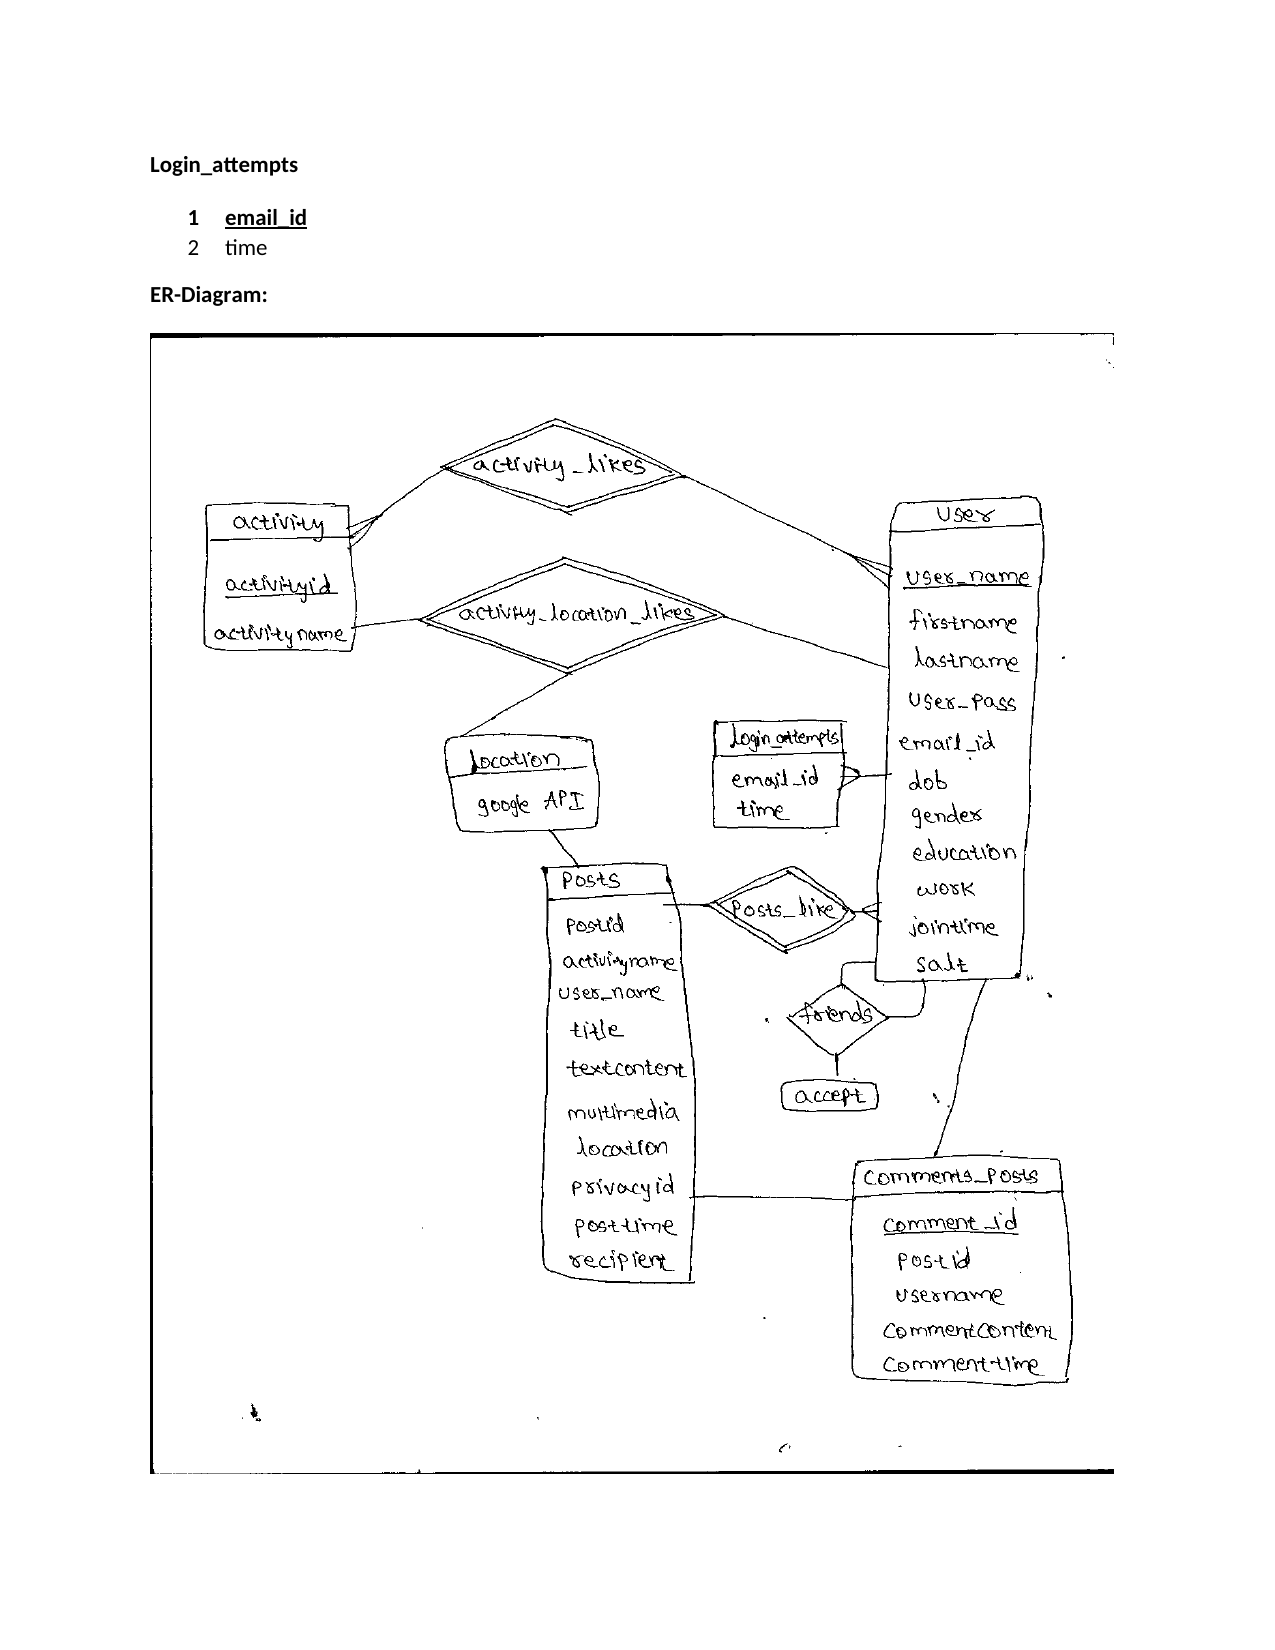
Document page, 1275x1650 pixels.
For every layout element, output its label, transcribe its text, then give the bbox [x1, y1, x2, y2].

text ER-Diagram: [150, 280, 1125, 308]
picture [150, 333, 1114, 1474]
text Login_attempts [150, 150, 1125, 178]
list email_id [187, 203, 1125, 231]
list time [187, 233, 1125, 261]
